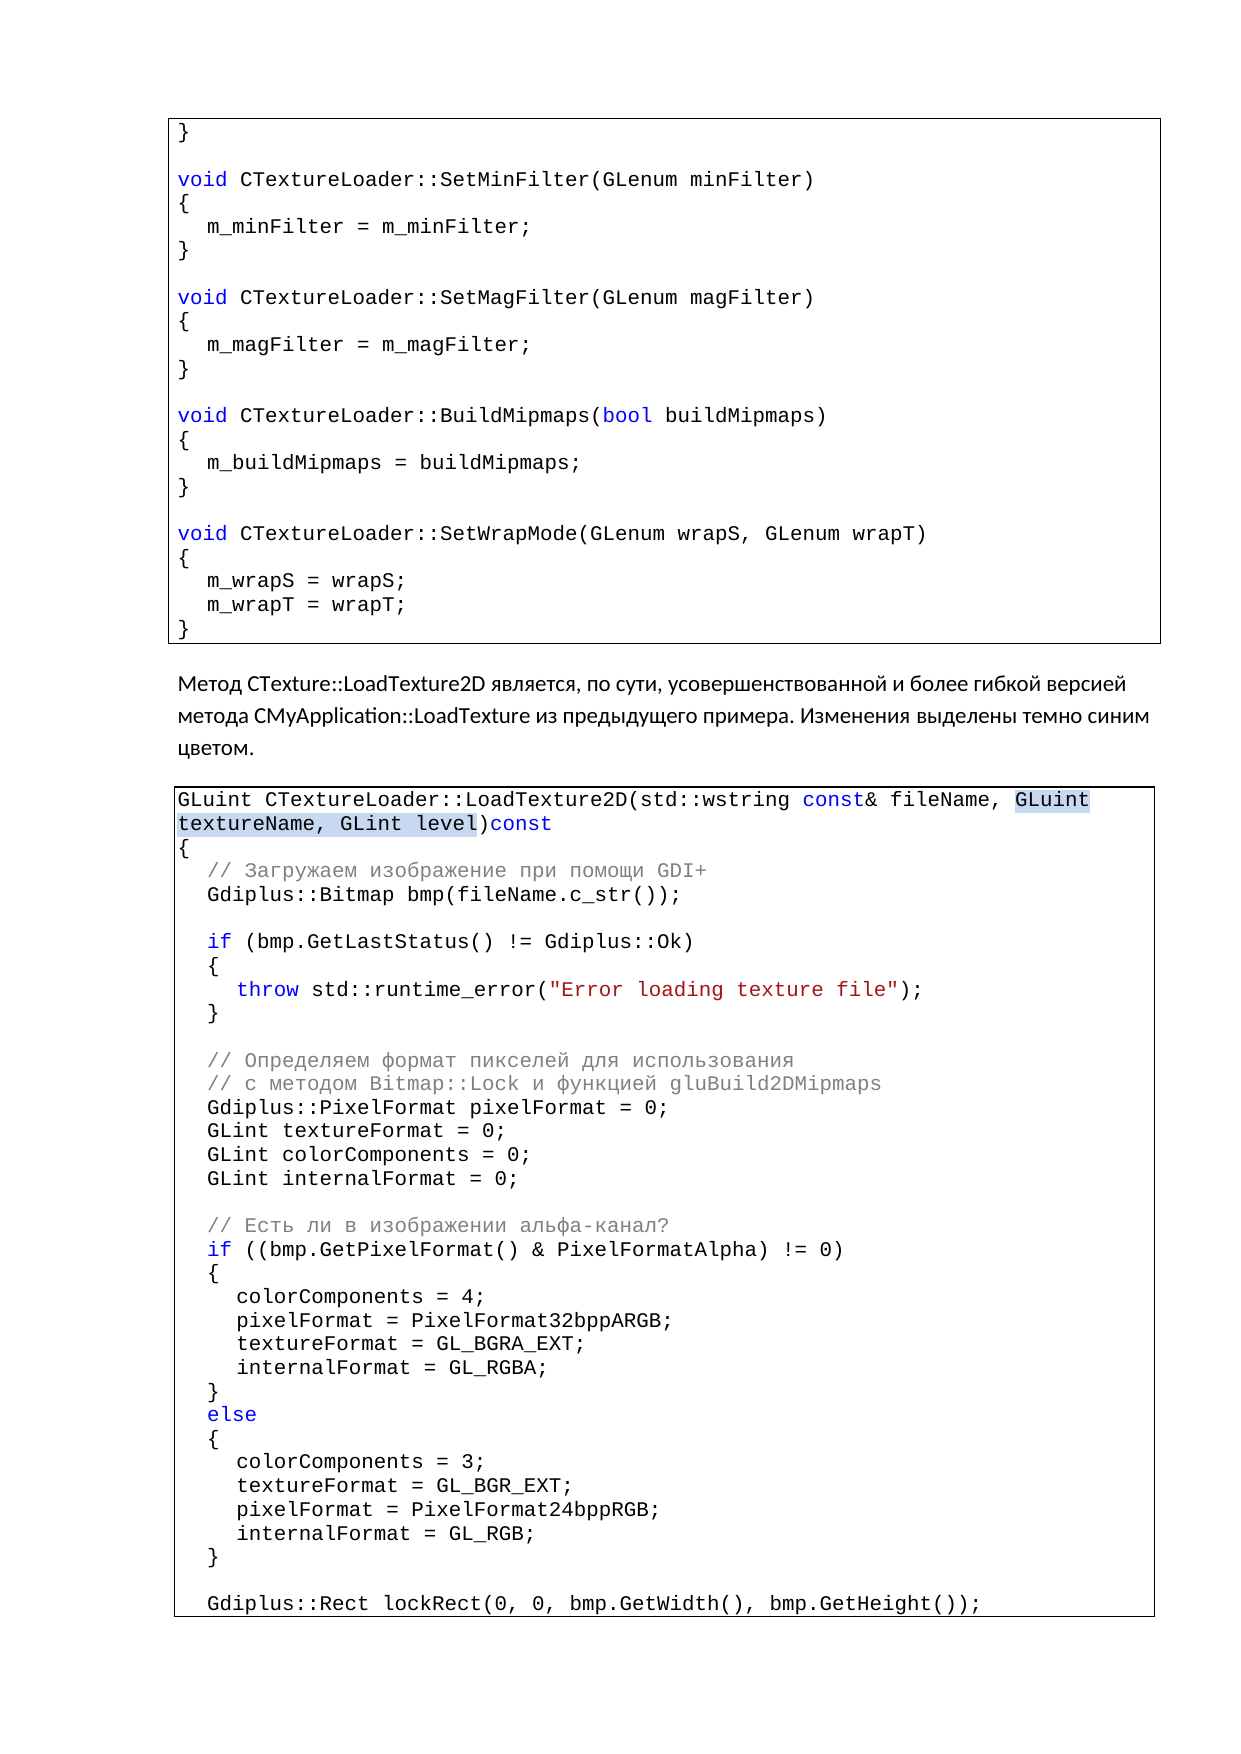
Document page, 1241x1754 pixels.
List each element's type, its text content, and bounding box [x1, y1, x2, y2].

text } [177, 1381, 1152, 1404]
text } [177, 1546, 1152, 1570]
text { [177, 547, 1152, 571]
text } [169, 615, 1160, 643]
text throw std::runtime_error("Error loading texture file"); [177, 979, 1152, 1002]
text else [177, 1404, 1152, 1428]
text colorComponents = 3; [177, 1452, 1152, 1475]
text { [177, 955, 1152, 979]
text internalFormat = GL_RGBA; [177, 1357, 1152, 1381]
text GLint textureFormat = 0; [177, 1121, 1152, 1144]
text void CTextureLoader::SetMagFilter(GLenum magFilter) [177, 287, 1152, 310]
text // с методом Bitmap::Lock и функцией gluBuild2DMipmaps [177, 1073, 1152, 1097]
text { [177, 310, 1152, 334]
text { [177, 192, 1152, 216]
text Gdiplus::Rect lockRect(0, 0, bmp.GetWidth(), bmp.GetHeight()); [177, 1593, 1152, 1616]
text Gdiplus::Bitmap bmp(fileName.c_str()); [177, 884, 1152, 908]
text pixelFormat = PixelFormat24bppRGB; [177, 1499, 1152, 1522]
text GLint internalFormat = 0; [177, 1168, 1152, 1191]
text m_wrapT = wrapT; [177, 594, 1152, 615]
text GLint colorComponents = 0; [177, 1144, 1152, 1168]
text // Есть ли в изображении альфа-канал? [177, 1215, 1152, 1239]
text } [177, 358, 1152, 381]
text Метод CTexture::LoadTexture2D является, по сути, усовершенствованной и более гибкой версией метода CMyApplication::LoadTexture из предыдущего примера. Изменения выделены темно синим цветом. [177, 669, 1152, 761]
text m_minFilter = m_minFilter; [177, 216, 1152, 239]
text textureFormat = GL_BGR_EXT; [177, 1475, 1152, 1499]
text } [169, 119, 1160, 145]
text m_magFilter = m_magFilter; [177, 334, 1152, 358]
text pixelFormat = PixelFormat32bppARGB; [177, 1310, 1152, 1333]
text } [177, 239, 1152, 263]
text { [177, 1428, 1152, 1452]
text // Определяем формат пикселей для использования [177, 1049, 1152, 1073]
text // Загружаем изображение при помощи GDI+ [177, 860, 1152, 884]
text void CTextureLoader::SetWrapMode(GLenum wrapS, GLenum wrapT) [177, 523, 1152, 547]
text internalFormat = GL_RGB; [177, 1522, 1152, 1546]
text { [177, 1262, 1152, 1286]
text void CTextureLoader::SetMinFilter(GLenum minFilter) [177, 168, 1152, 192]
text GLuint CTextureLoader::LoadTexture2D(std::wstring const& fileName, GLuint textureName, GLint level)const [175, 788, 1154, 837]
text void CTextureLoader::BuildMipmaps(bool buildMipmaps) [177, 405, 1152, 429]
text m_wrapS = wrapS; [177, 571, 1152, 594]
text Gdiplus::PixelFormat pixelFormat = 0; [177, 1097, 1152, 1121]
text textureFormat = GL_BGRA_EXT; [177, 1333, 1152, 1357]
text if ((bmp.GetPixelFormat() & PixelFormatAlpha) != 0) [177, 1239, 1152, 1262]
text if (bmp.GetLastStatus() != Gdiplus::Ok) [177, 931, 1152, 955]
text m_buildMipmaps = buildMipmaps; [177, 452, 1152, 476]
text } [177, 476, 1152, 499]
text { [177, 837, 1152, 860]
text colorComponents = 4; [177, 1286, 1152, 1310]
text } [177, 1002, 1152, 1026]
text { [177, 429, 1152, 452]
